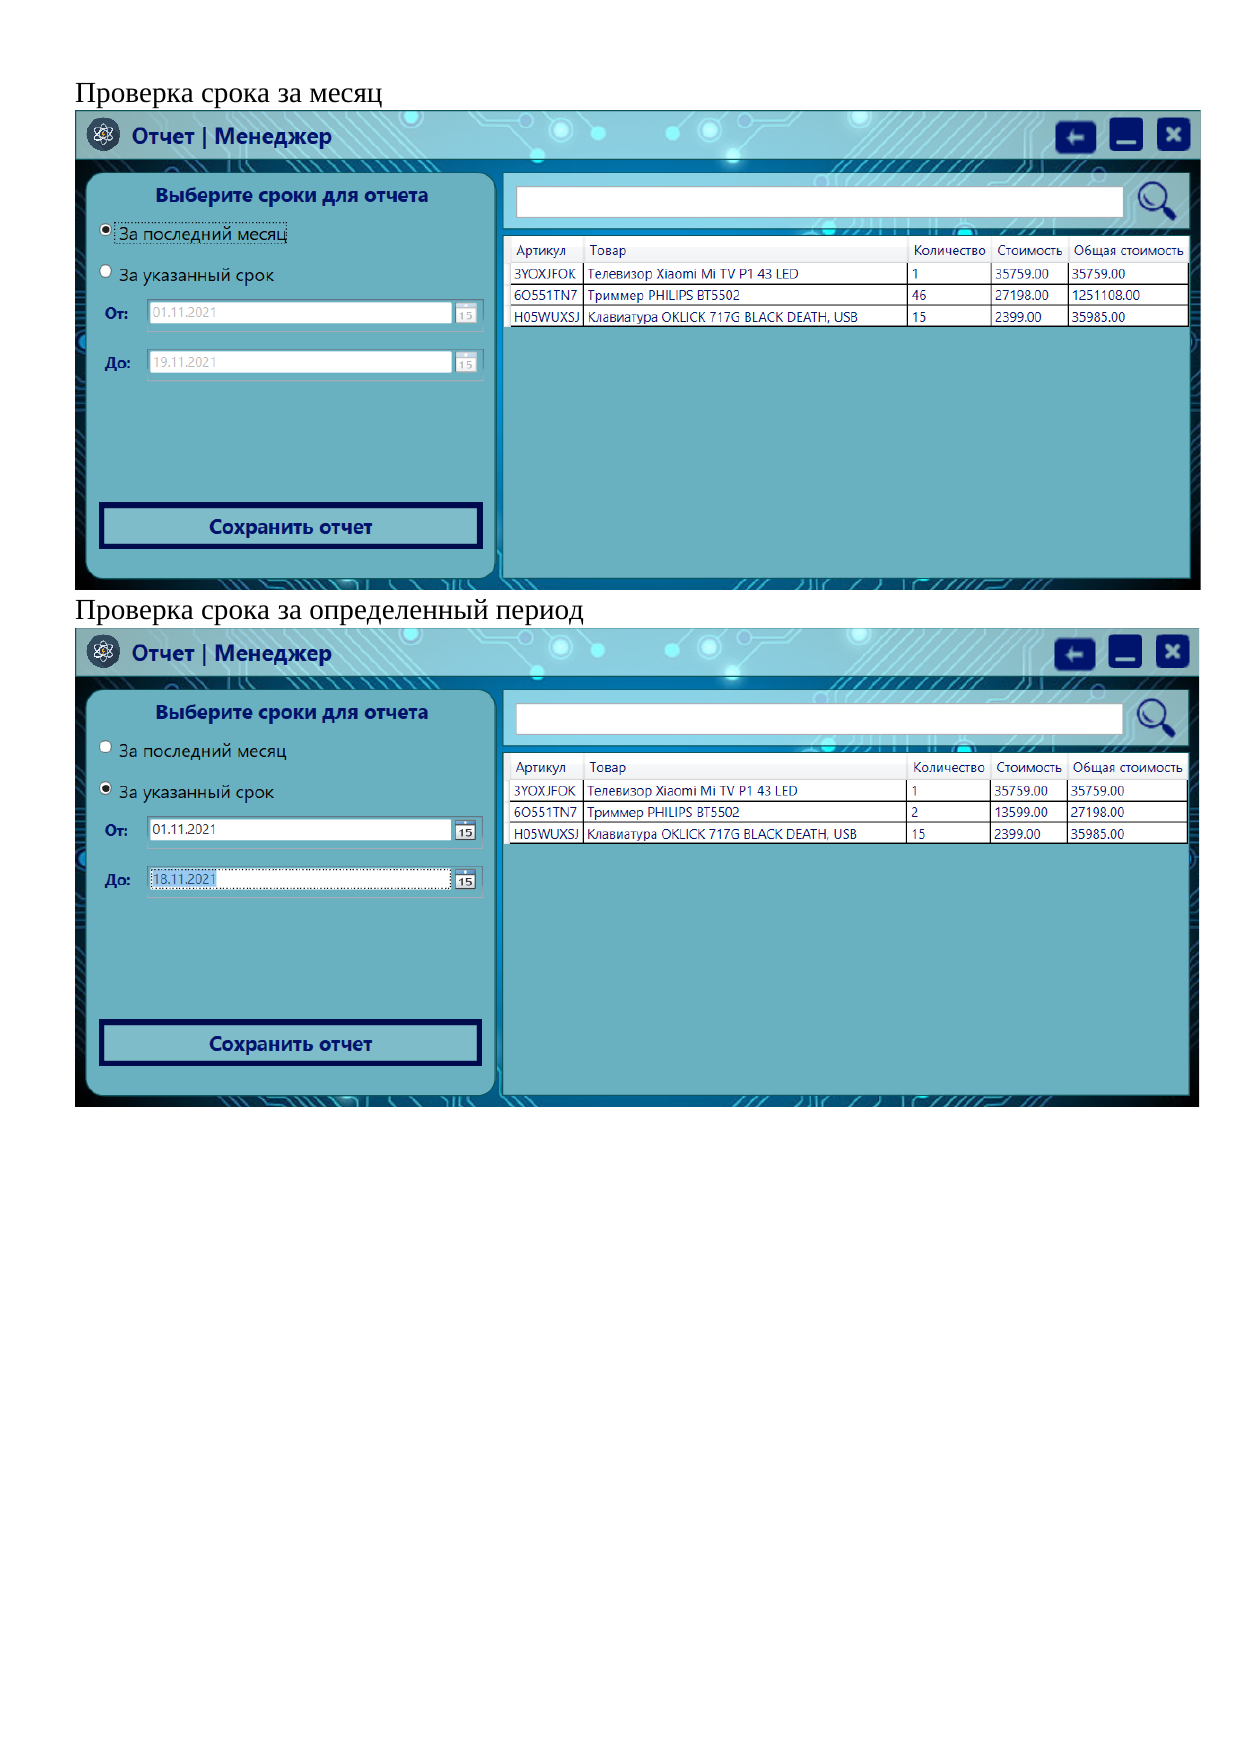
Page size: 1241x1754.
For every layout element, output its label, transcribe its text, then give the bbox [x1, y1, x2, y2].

picture [941, 1101, 949, 1107]
picture [390, 584, 400, 590]
picture [75, 110, 1201, 590]
text Проверка срока за месяцПроверка срока за определенный период [75, 590, 1165, 628]
picture [413, 1098, 421, 1107]
picture [75, 628, 1200, 1107]
picture [932, 1099, 939, 1105]
picture [929, 582, 941, 590]
picture [314, 1100, 326, 1107]
text Проверка срока за месяцПроверка срока за определенный период [75, 75, 1165, 110]
